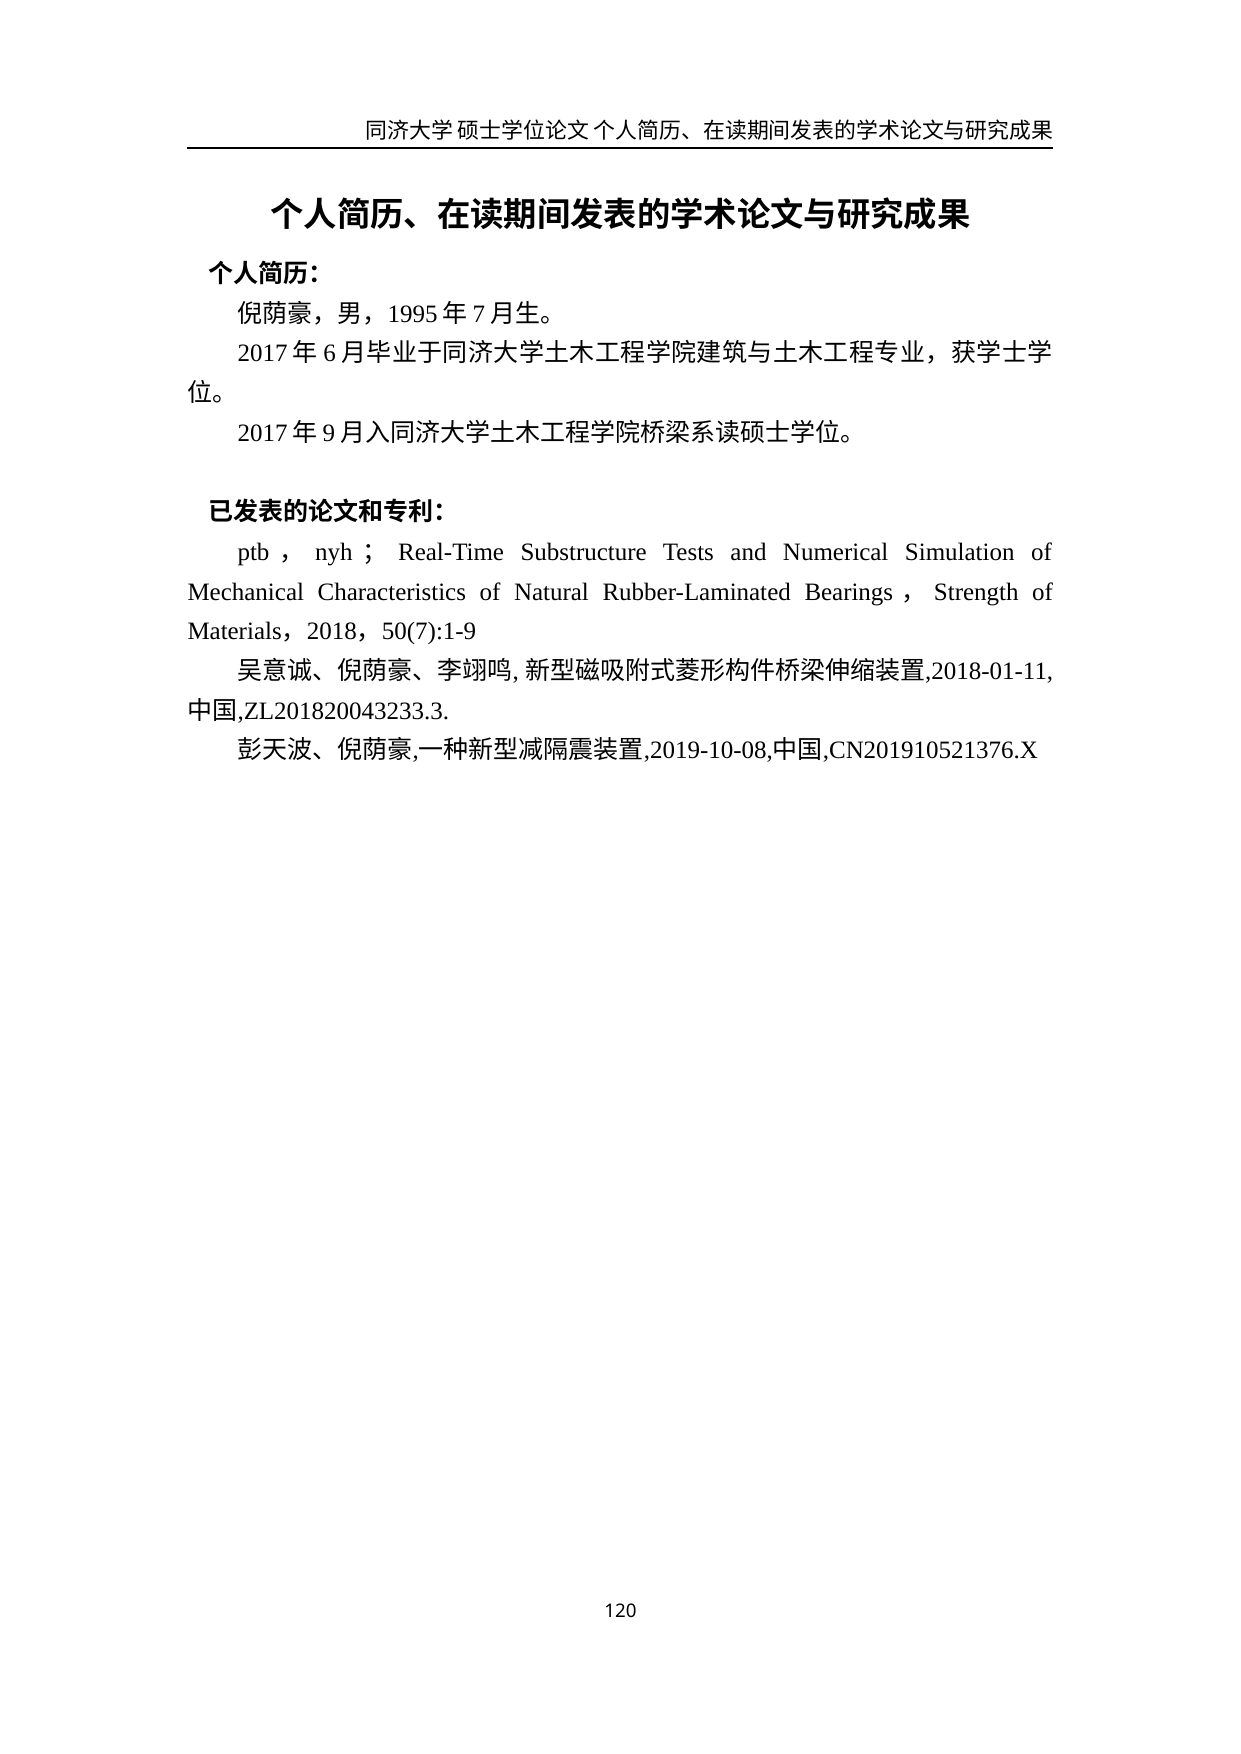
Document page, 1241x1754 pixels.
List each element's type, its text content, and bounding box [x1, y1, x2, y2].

text 已发表的论文和专利： [187, 490, 1053, 530]
text 2017年9月入同济大学土木工程学院桥梁系读硕士学位。 [187, 411, 1053, 450]
text 个人简历： [187, 252, 1053, 292]
text 2017年6月毕业于同济大学土木工程学院建筑与土木工程专业，获学士学位。 [187, 331, 1053, 411]
text ptb，nyh；Real-Time Substructure Tests and Numerical Simulation of Mechanical Characteristics of Natural Rubber-Laminated Bearings，Strength of Materials，2018，50(7):1-9 [187, 530, 1053, 649]
text 个人简历、在读期间发表的学术论文与研究成果 [187, 172, 1053, 252]
text 吴意诚、倪荫豪、李翊鸣, 新型磁吸附式菱形构件桥梁伸缩装置,2018-01-11,中国,ZL201820043233.3. [187, 649, 1053, 728]
text 倪荫豪，男，1995年7月生。 [187, 292, 1053, 331]
text 彭天波、倪荫豪,一种新型减隔震装置,2019-10-08,中国,CN201910521376.X [187, 728, 1053, 768]
